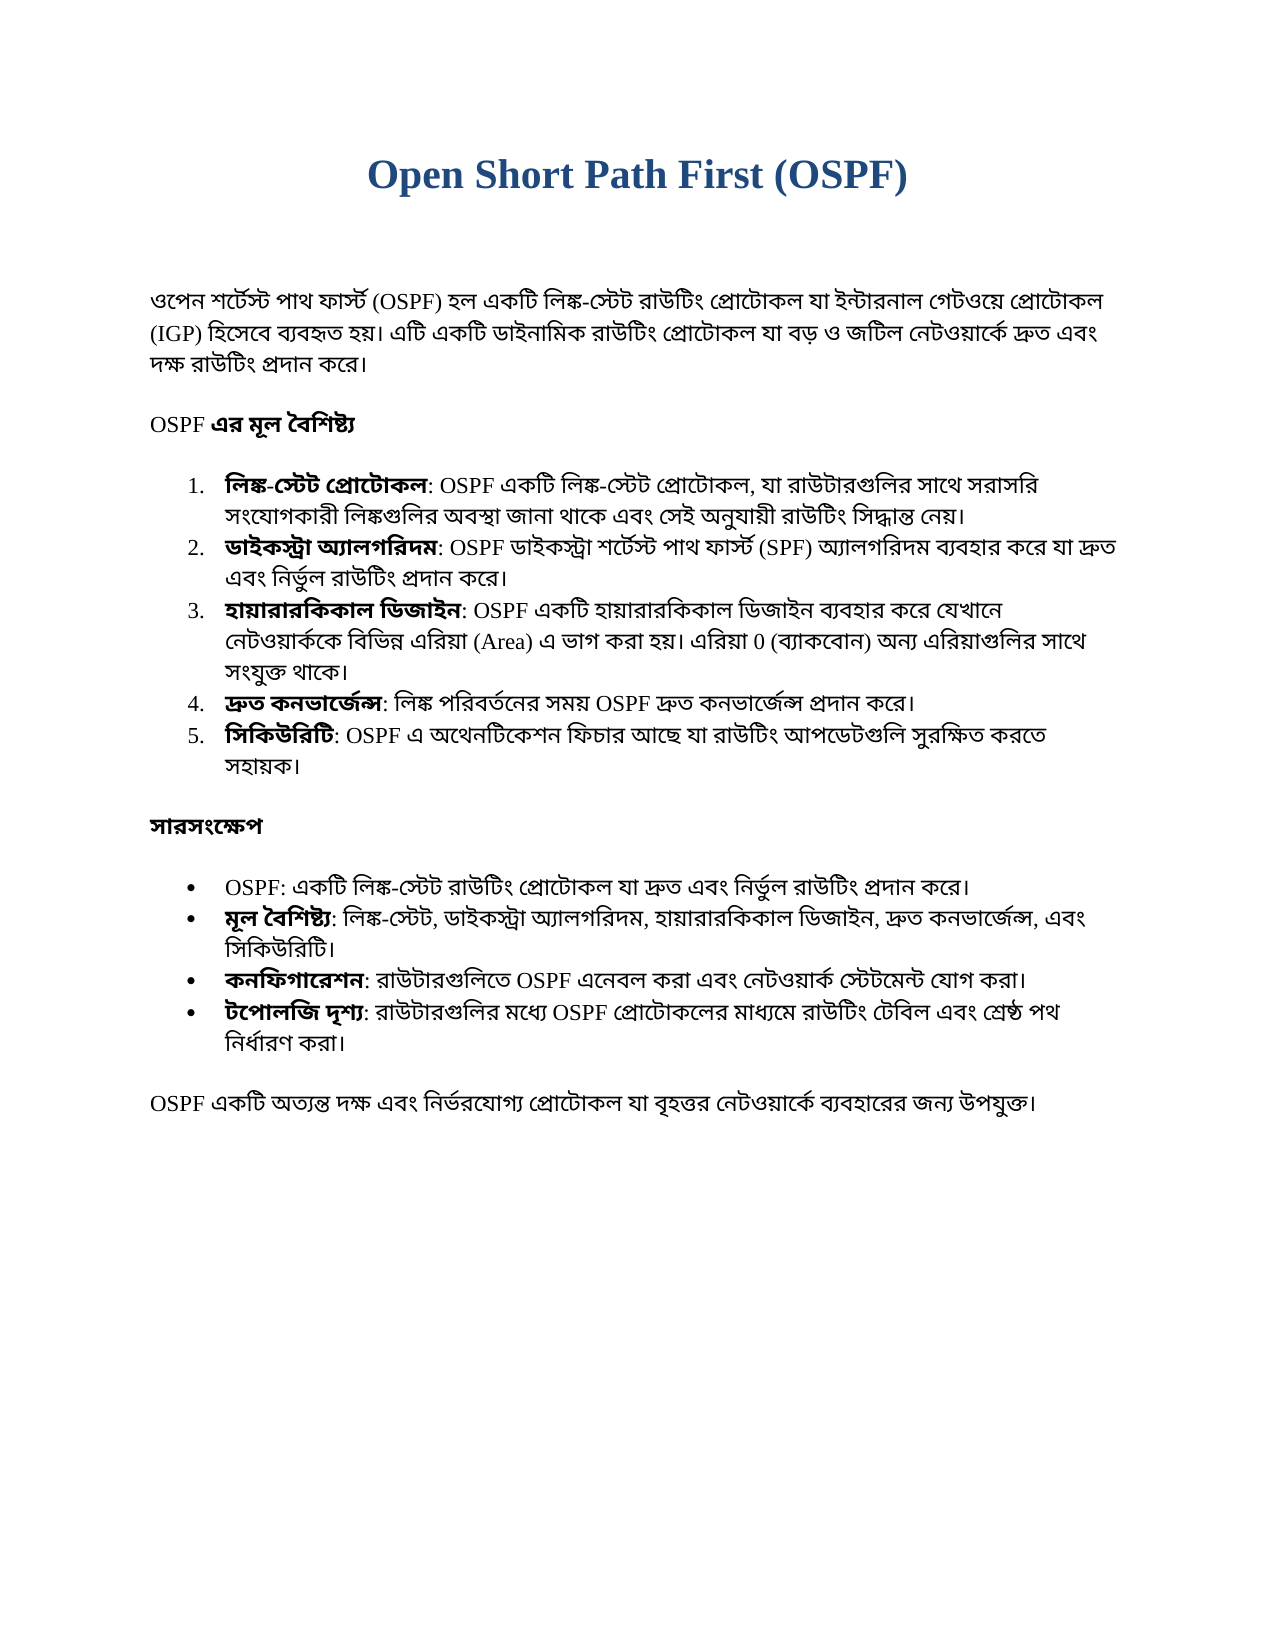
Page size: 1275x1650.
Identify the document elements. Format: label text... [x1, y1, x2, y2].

text Open Short Path First (OSPF) [150, 150, 1125, 198]
text সারসংক্ষেপ [150, 810, 1125, 842]
list দ্রুত কনভার্জেন্স: লিঙ্ক পরিবর্তনের সময় OSPF দ্রুত কনভার্জেন্স প্রদান করে। [187, 687, 1125, 719]
list মূল বৈশিষ্ট্য: লিঙ্ক-স্টেট, ডাইকস্ট্রা অ্যালগরিদম, হায়ারারকিকাল ডিজাইন, দ্রুত কনভার্জেন্স, এবং সিকিউরিটি। [187, 902, 1125, 964]
list হায়ারারকিকাল ডিজাইন: OSPF একটি হায়ারারকিকাল ডিজাইন ব্যবহার করে যেখানে নেটওয়ার্ককে বিভিন্ন এরিয়া (Area) এ ভাগ করা হয়। এরিয়া 0 (ব্যাকবোন) অন্য এরিয়াগুলির সাথে সংযুক্ত থাকে। [187, 594, 1125, 687]
text ওপেন শর্টেস্ট পাথ ফার্স্ট (OSPF) হল একটি লিঙ্ক-স্টেট রাউটিং প্রোটোকল যা ইন্টারনাল গেটওয়ে প্রোটোকল (IGP) হিসেবে ব্যবহৃত হয়। এটি একটি ডাইনামিক রাউটিং প্রোটোকল যা বড় ও জটিল নেটওয়ার্কে দ্রুত এবং দক্ষ রাউটিং প্রদান করে। [150, 285, 1125, 379]
text OSPF এর মূল বৈশিষ্ট্য [150, 408, 1125, 439]
list ডাইকস্ট্রা অ্যালগরিদম: OSPF ডাইকস্ট্রা শর্টেস্ট পাথ ফার্স্ট (SPF) অ্যালগরিদম ব্যবহার করে যা দ্রুত এবং নির্ভুল রাউটিং প্রদান করে। [187, 531, 1125, 594]
list টপোলজি দৃশ্য: রাউটারগুলির মধ্যে OSPF প্রোটোকলের মাধ্যমে রাউটিং টেবিল এবং শ্রেষ্ঠ পথ নির্ধারণ করা। [187, 996, 1125, 1058]
list কনফিগারেশন: রাউটারগুলিতে OSPF এনেবল করা এবং নেটওয়ার্ক স্টেটমেন্ট যোগ করা। [187, 964, 1125, 996]
list OSPF: একটি লিঙ্ক-স্টেট রাউটিং প্রোটোকল যা দ্রুত এবং নির্ভুল রাউটিং প্রদান করে। [187, 871, 1125, 902]
list লিঙ্ক-স্টেট প্রোটোকল: OSPF একটি লিঙ্ক-স্টেট প্রোটোকল, যা রাউটারগুলির সাথে সরাসরি সংযোগকারী লিঙ্কগুলির অবস্থা জানা থাকে এবং সেই অনুযায়ী রাউটিং সিদ্ধান্ত নেয়। [187, 469, 1125, 531]
text OSPF একটি অত্যন্ত দক্ষ এবং নির্ভরযোগ্য প্রোটোকল যা বৃহত্তর নেটওয়ার্কে ব্যবহারের জন্য উপযুক্ত। [150, 1087, 1125, 1119]
list সিকিউরিটি: OSPF এ অথেনটিকেশন ফিচার আছে যা রাউটিং আপডেটগুলি সুরক্ষিত করতে সহায়ক। [187, 719, 1125, 781]
